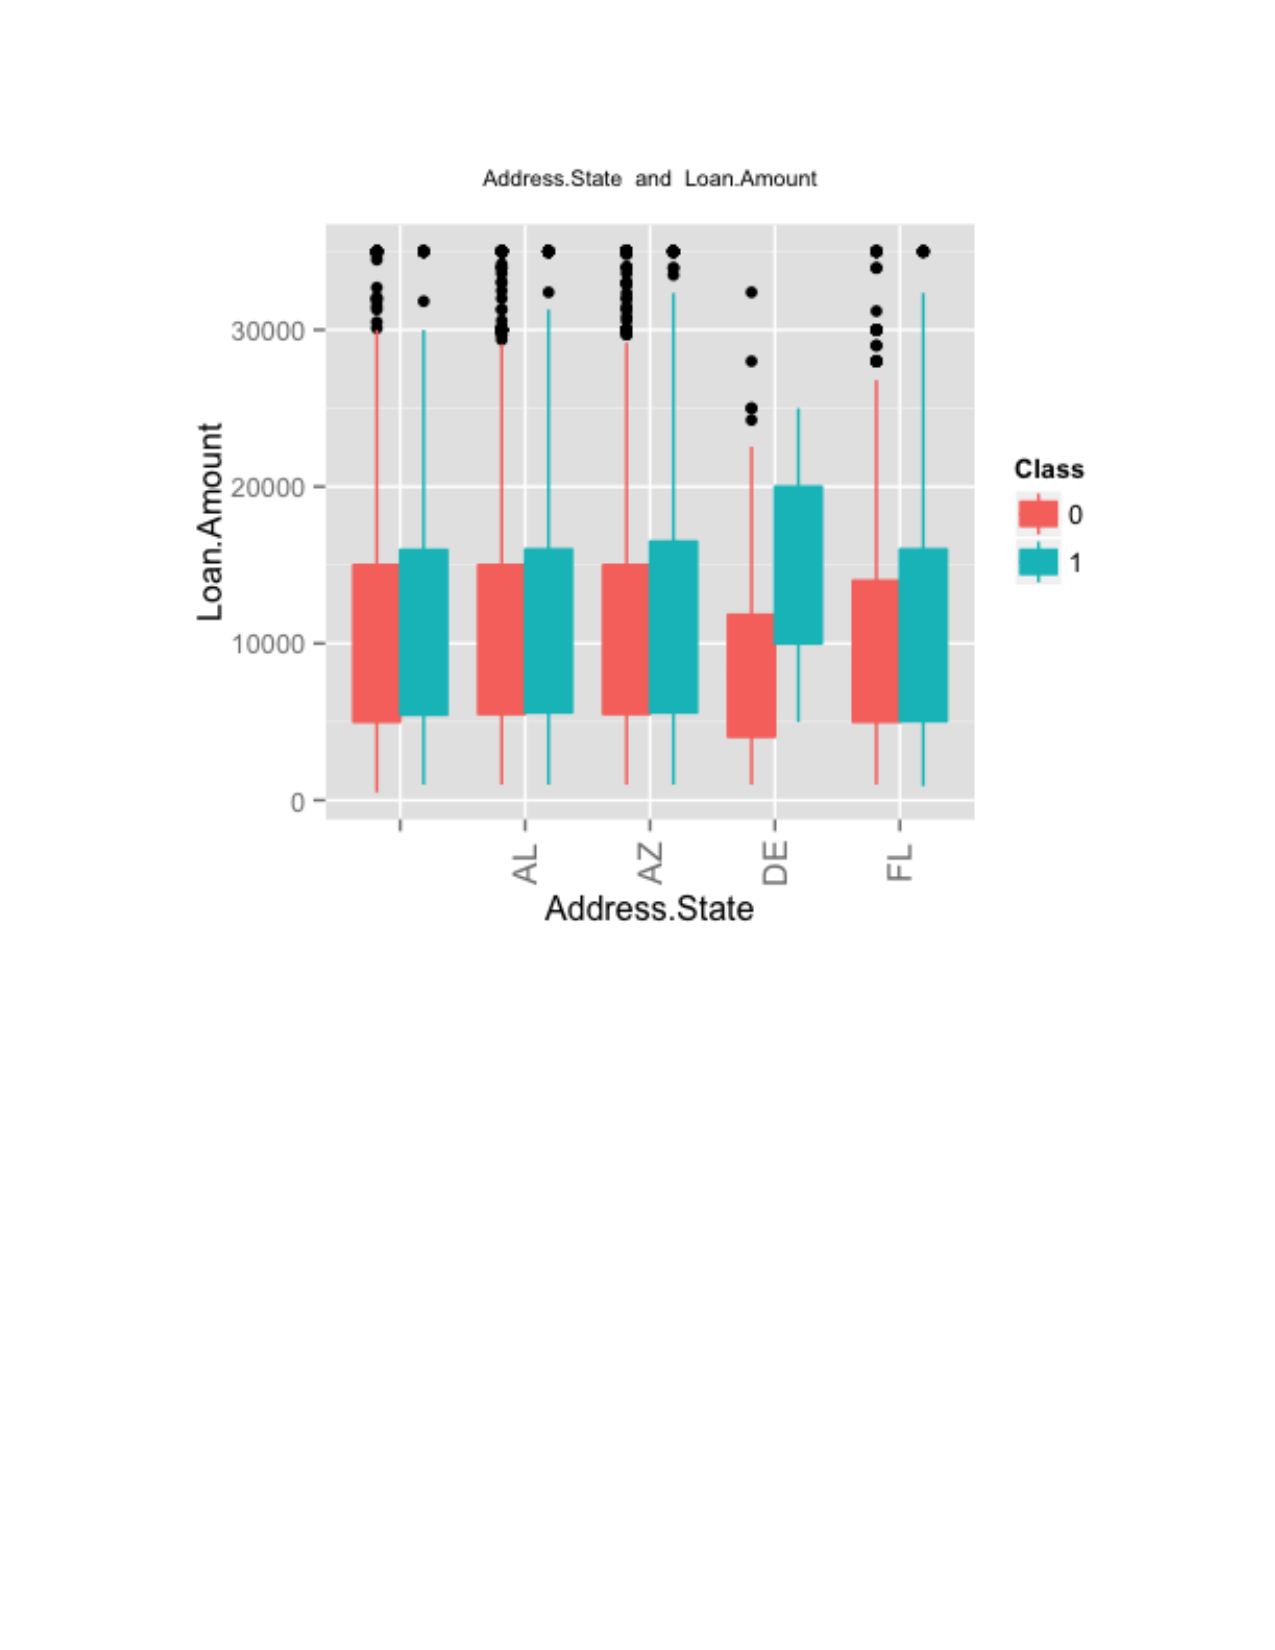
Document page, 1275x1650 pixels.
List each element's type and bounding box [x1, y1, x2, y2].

picture [168, 150, 1169, 950]
